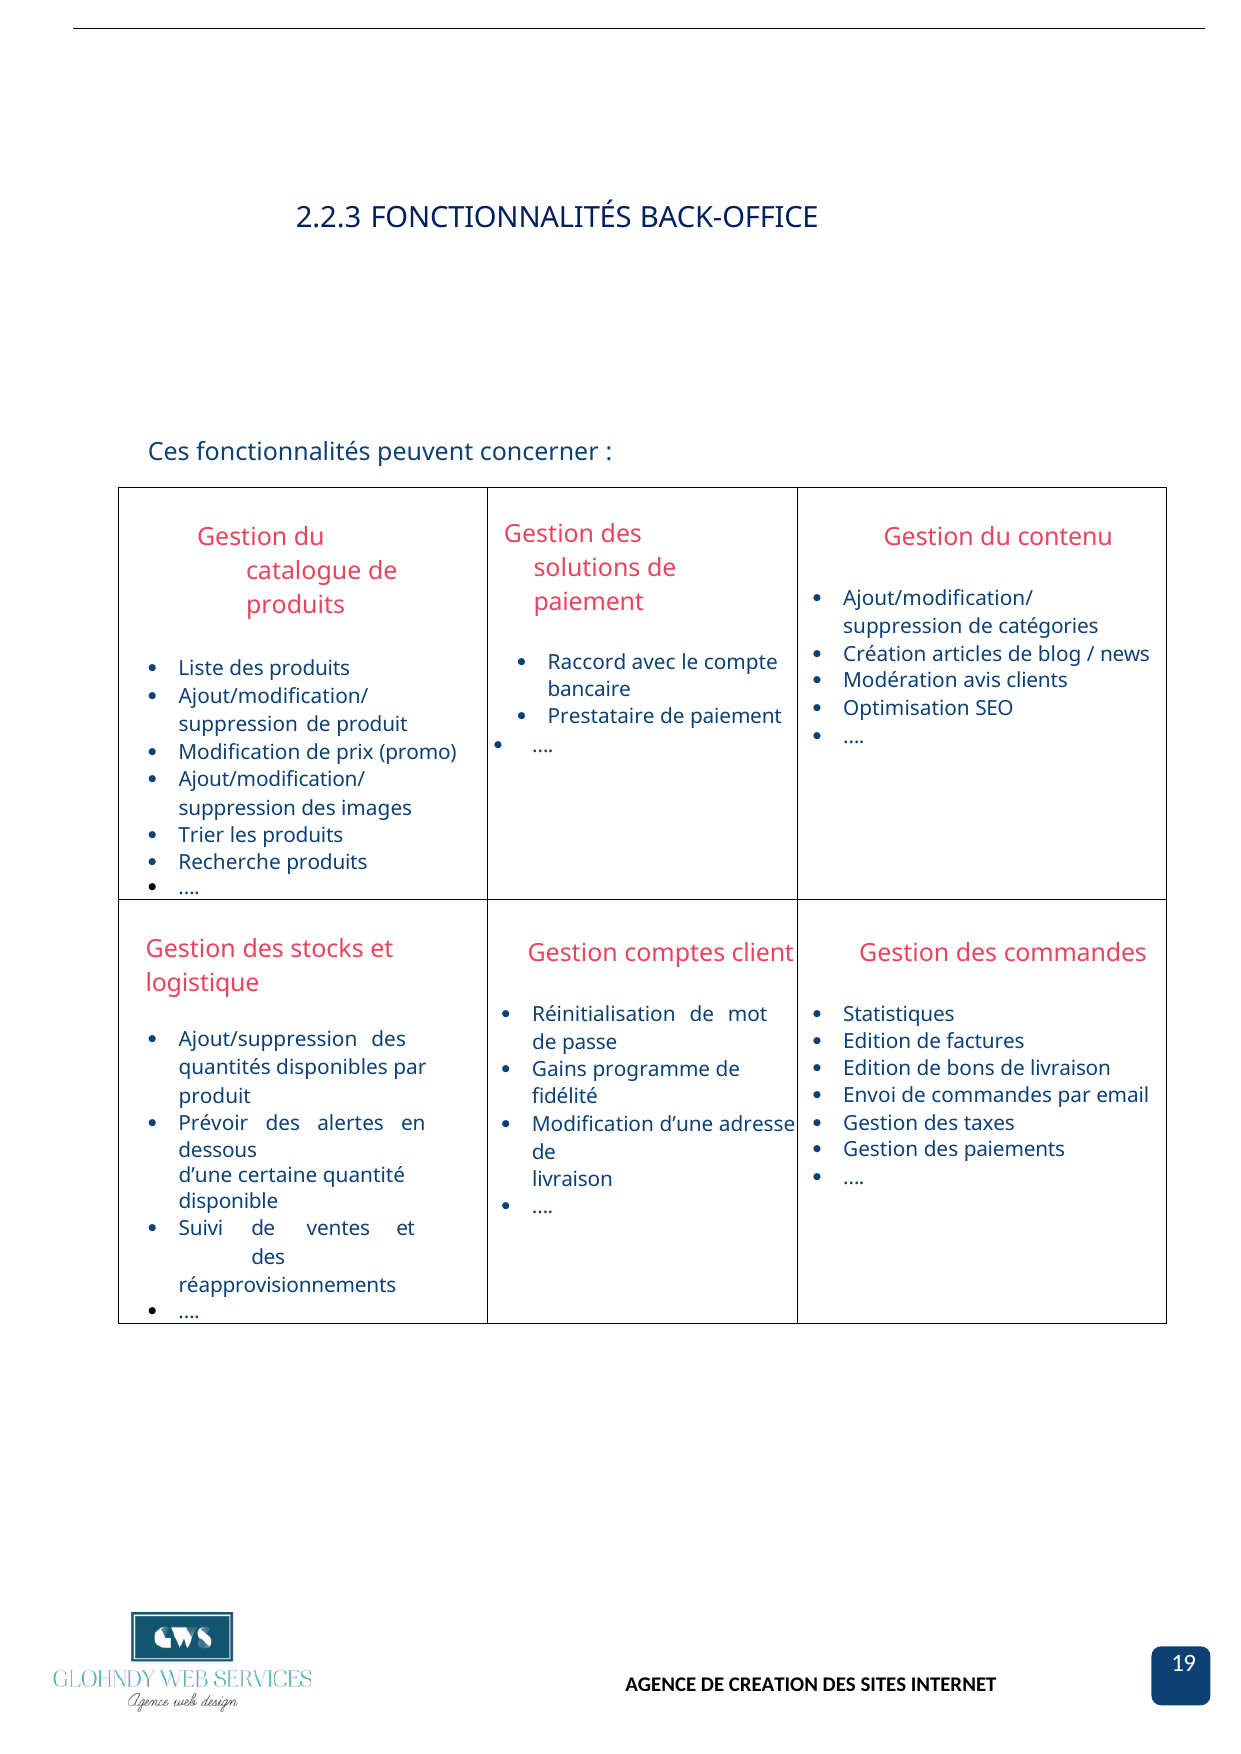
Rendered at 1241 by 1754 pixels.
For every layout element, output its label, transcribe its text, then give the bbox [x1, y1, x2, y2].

subtitle FONCTIONNALITÉS BACK-OFFICE [296, 196, 1205, 236]
picture [53, 1612, 312, 1712]
table_cell Gestion comptes client Réinitialisation de mot de passe Gains programme de fidélité Modification d’une adresse de livraison …. [488, 900, 797, 1323]
table_header Gestion du catalogue de produits Liste des produits Ajout/modification/suppression de produit Modification de prix (promo) Ajout/modification/suppression des images Trier les produits Recherche produits …. [119, 488, 487, 899]
table_header Gestion des solutions de paiement Raccord avec le compte bancaire Prestataire de paiement …. [488, 488, 797, 899]
table_cell Gestion des commandes Statistiques Edition de factures Edition de bons de livraison Envoi de commandes par email Gestion des taxes Gestion des paiements …. [798, 900, 1166, 1323]
text Ces fonctionnalités peuvent concerner : [148, 434, 1205, 468]
table_header Gestion du contenu Ajout/modification/suppression de catégories Création articles de blog / news Modération avis clients Optimisation SEO …. [798, 488, 1166, 899]
table_cell Gestion des stocks et logistique Ajout/suppression des quantités disponibles par produit Prévoir des alertes en dessous d’une certaine quantité disponible Suivi de ventes et des réapprovisionnements …. [119, 900, 487, 1323]
